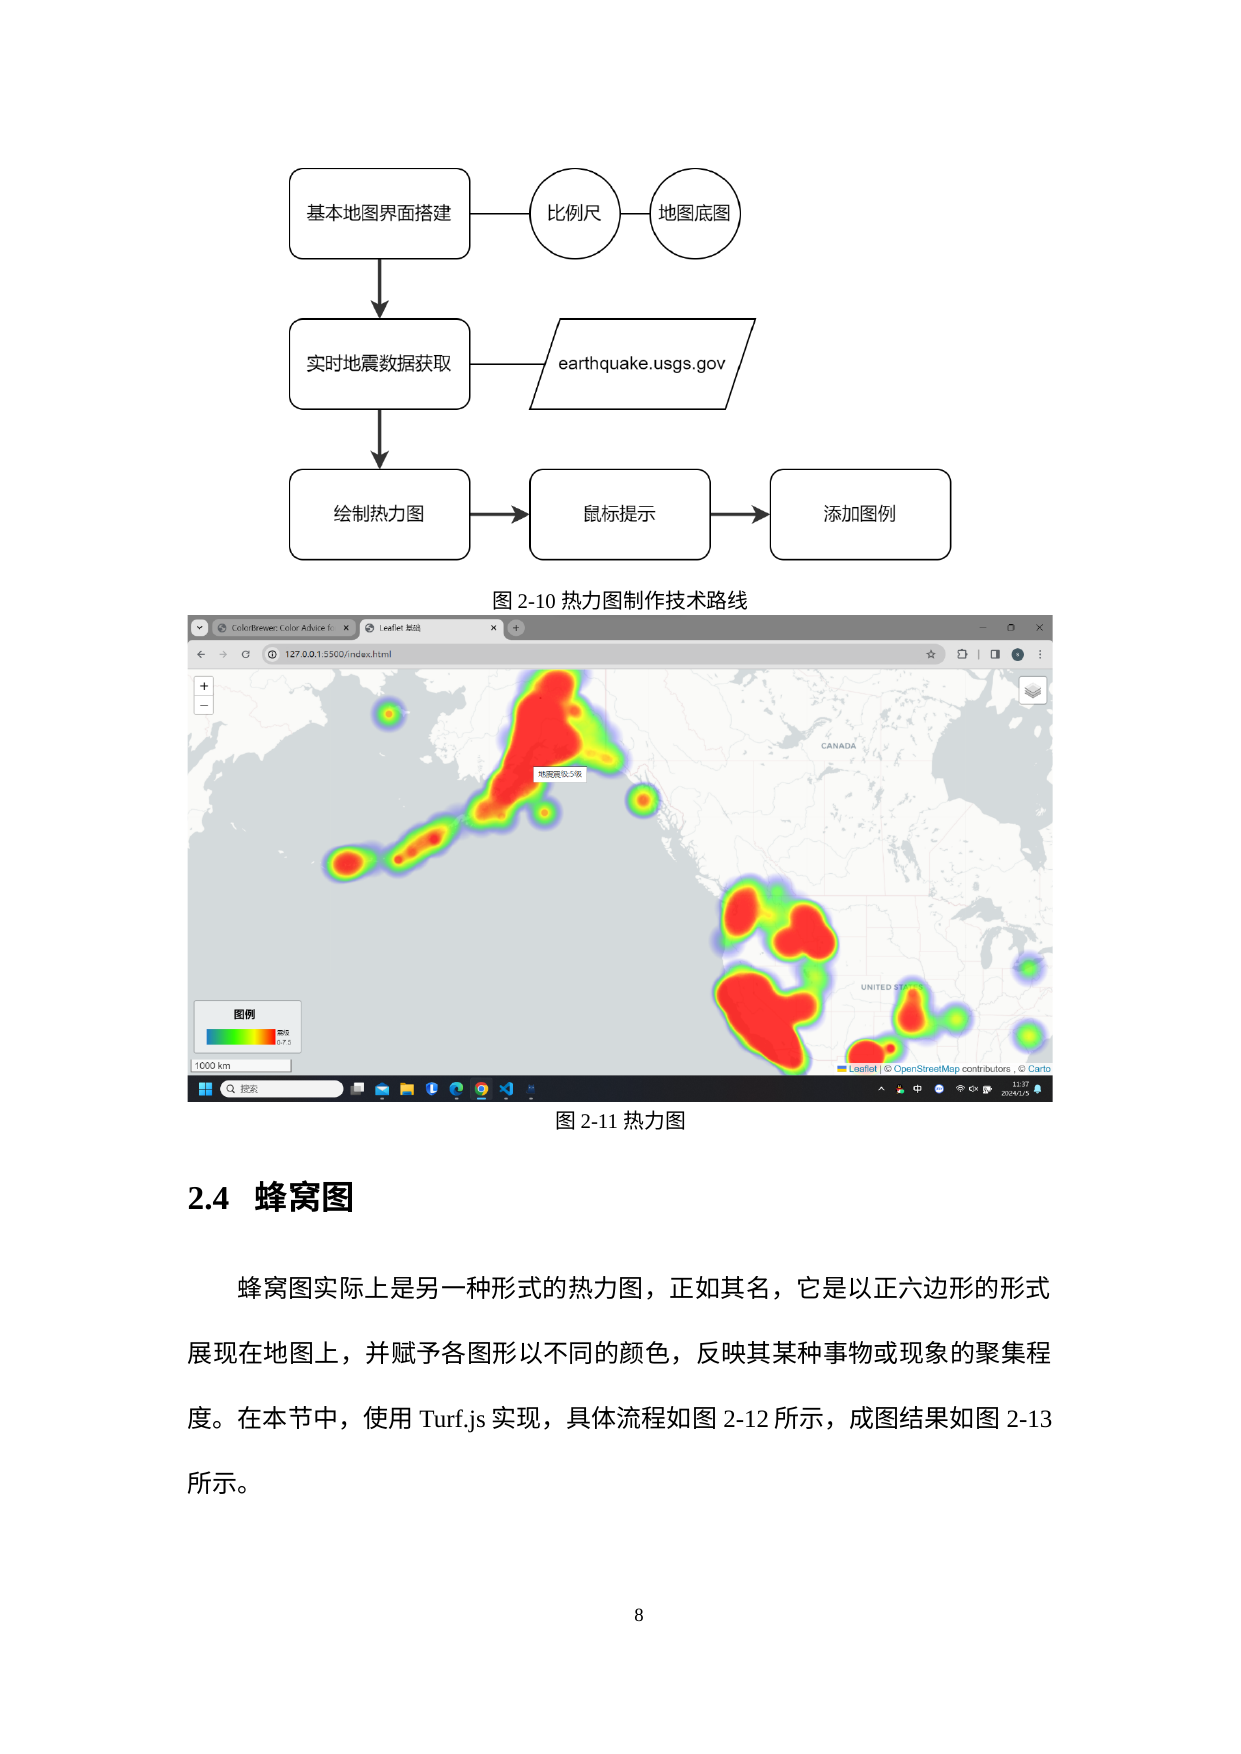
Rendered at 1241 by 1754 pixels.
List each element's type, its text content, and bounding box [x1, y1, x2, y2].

picture [187, 615, 1053, 1102]
subtitle 蜂窝图 [187, 1162, 1053, 1227]
picture [281, 160, 960, 569]
